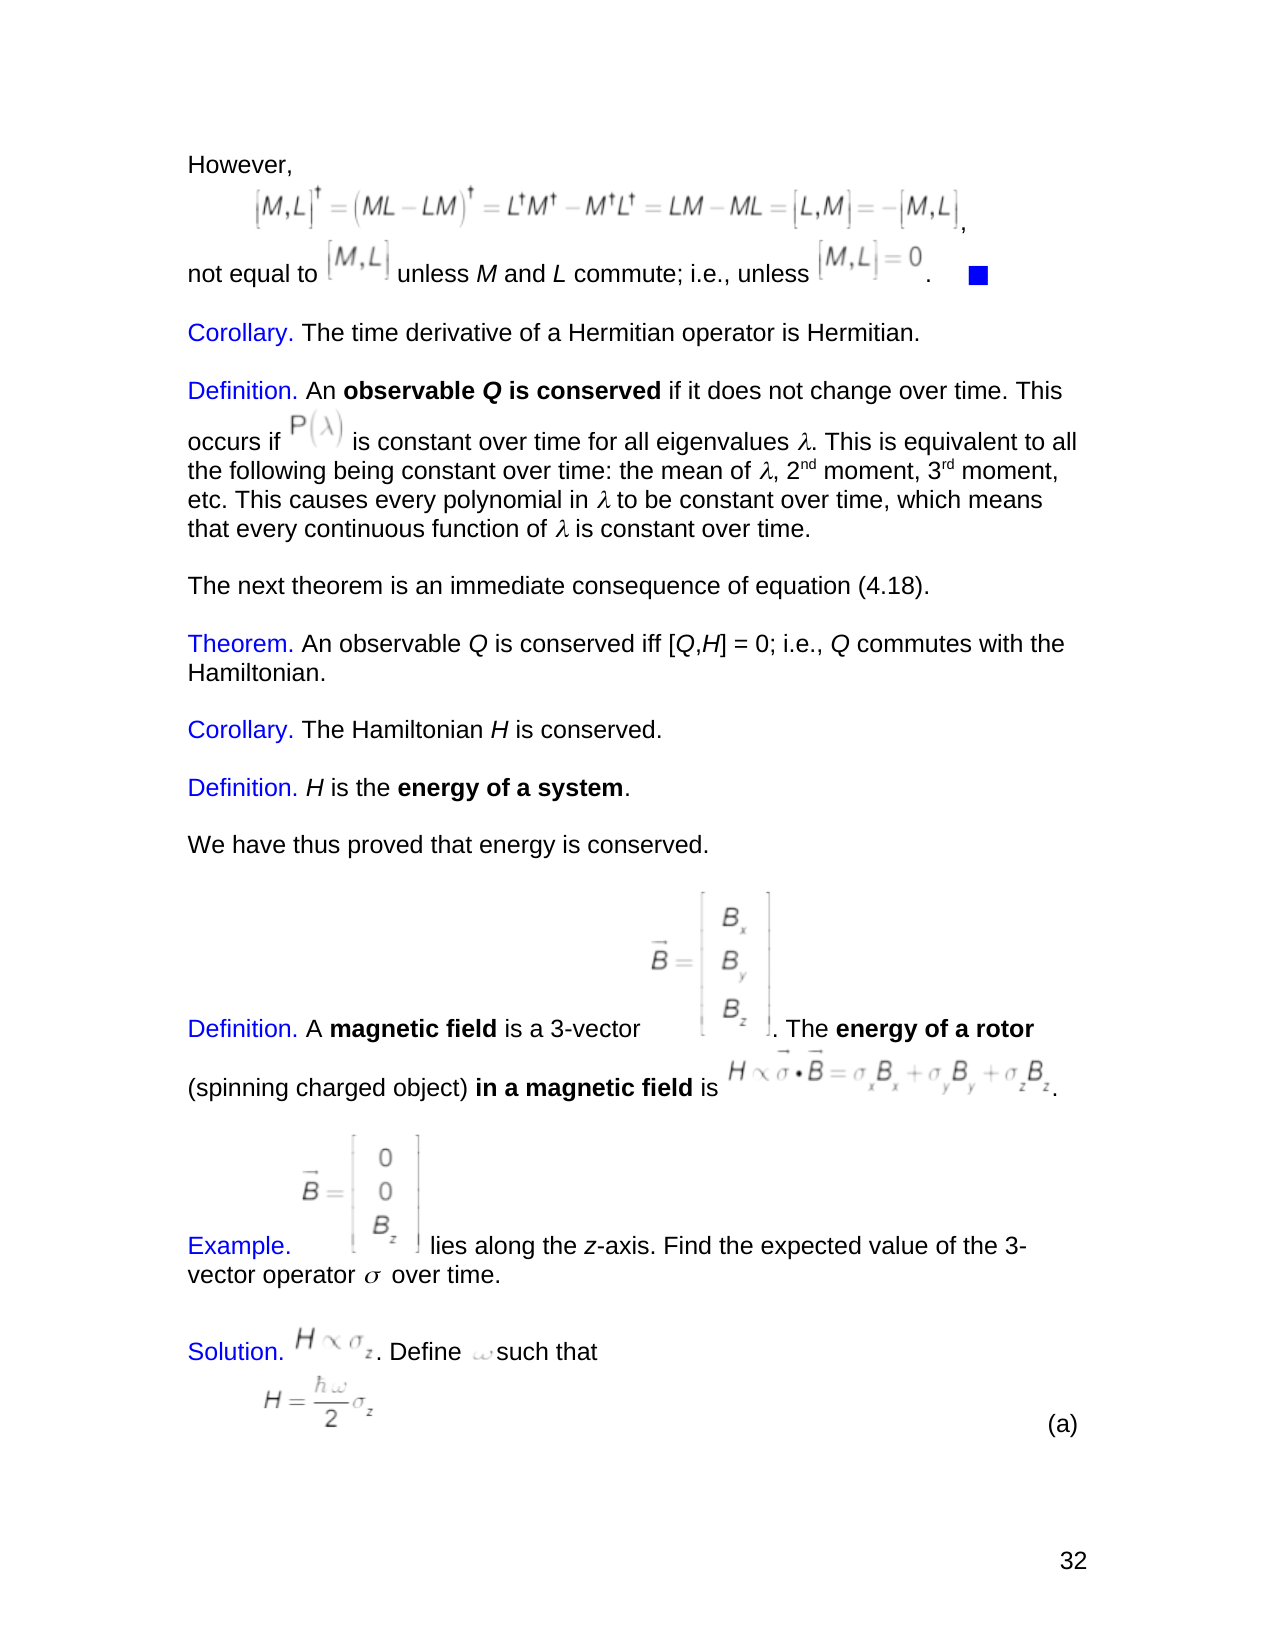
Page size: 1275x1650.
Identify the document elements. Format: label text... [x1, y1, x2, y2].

text Example. lies along the z-axis. Find the expected value of the 3-vector operator  over time. [187, 1130, 1087, 1288]
text Corollary. The time derivative of a Hermitian operator is Hermitian. [187, 318, 1087, 347]
text However, [187, 150, 1087, 179]
text Solution. . Define such that [187, 1317, 1087, 1366]
text (a) [187, 1366, 1087, 1437]
text not equal to unless M and L commute; i.e., unless . ■ [187, 236, 1087, 289]
text The next theorem is an immediate consequence of equation (4.18). [187, 571, 1087, 600]
text Definition. A magnetic field is a 3-vector . The energy of a rotor (spinning charged object) in a magnetic field is . [187, 887, 1087, 1101]
text Corollary. The Hamiltonian H is conserved. [187, 715, 1087, 744]
text We have thus proved that energy is conserved. [187, 830, 1087, 859]
text Definition. H is the energy of a system. [187, 772, 1087, 801]
text Theorem. An observable Q is conserved iff [Q,H] = 0; i.e., Q commutes with the Hamiltonian. [187, 629, 1087, 686]
text , [187, 179, 1087, 236]
text Definition. An observable Q is conserved if it does not change over time. This occurs if is constant over time for all eigenvalues . This is equivalent to all the following being constant over time: the mean of , 2nd moment, 3rd moment, etc. This causes every polynomial in  to be constant over time, which means that every continuous function of  is constant over time. [187, 376, 1087, 542]
